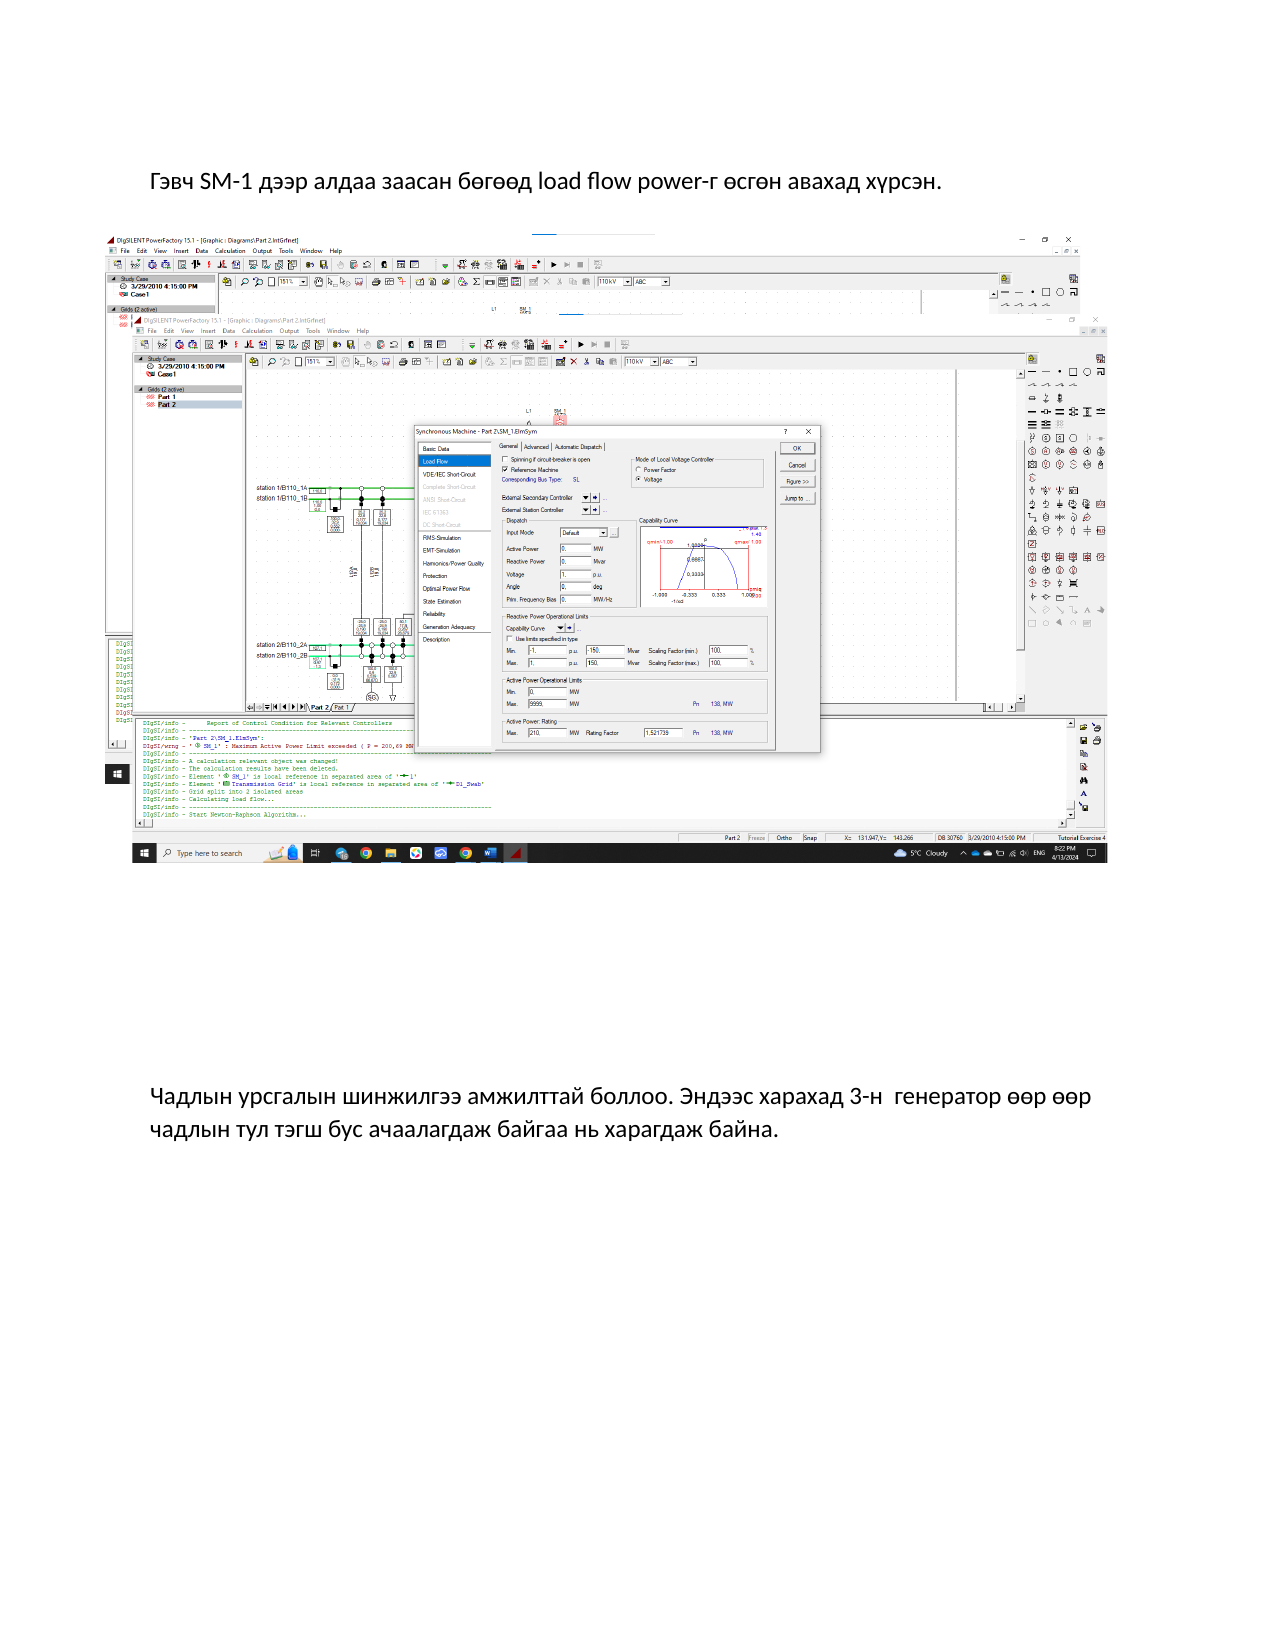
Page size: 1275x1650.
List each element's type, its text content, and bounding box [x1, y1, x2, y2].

text Гэвч SM-1 дээр алдаа заасан бөгөөд load flow power-г өсгөн авахад хүрсэн. [150, 165, 1125, 195]
picture [105, 234, 1108, 863]
text Чадлын урсгалын шинжилгээ амжилттай боллоо. Эндээс харахад 3-н генератор өөр өөр чадлын тул тэгш бус ачаалагдаж байгаа нь харагдаж байна. [150, 1080, 1125, 1143]
